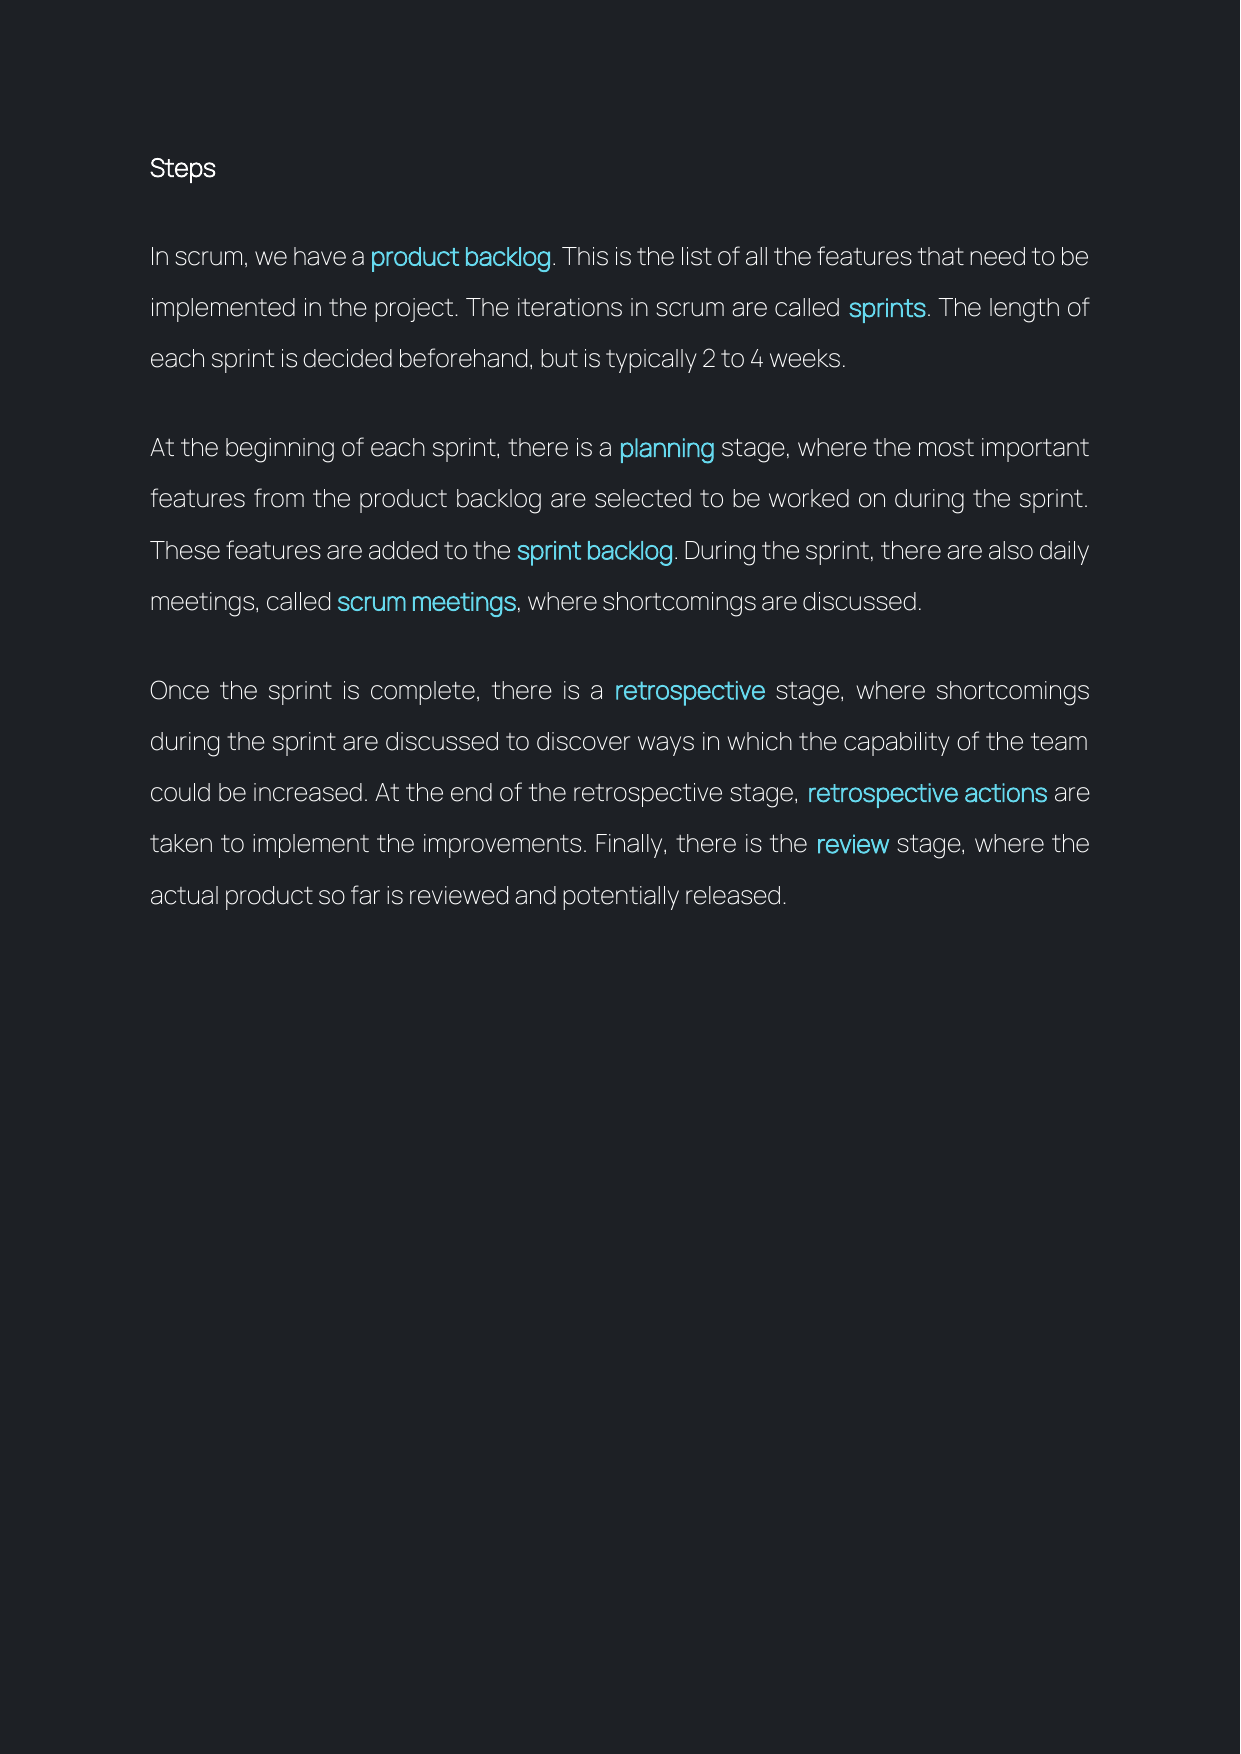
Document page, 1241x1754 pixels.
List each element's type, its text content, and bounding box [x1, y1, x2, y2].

text At the beginning of each sprint, there is a planning stage, where the most important features from the product backlog are selected to be worked on during the sprint. These features are added to the sprint backlog. During the sprint, there are also daily meetings, called scrum meetings, where shortcomings are discussed. [150, 430, 1090, 618]
subtitle Steps [150, 150, 1090, 184]
text In scrum, we have a product backlog. This is the list of all the features that need to be implemented in the project. The iterations in scrum are called sprints. The length of each sprint is decided beforehand, but is typically 2 to 4 weeks. [150, 239, 1090, 375]
text Once the sprint is complete, there is a retrospective stage, where shortcomings during the sprint are discussed to discover ways in which the capability of the team could be increased. At the end of the retrospective stage, retrospective actions are taken to implement the improvements. Finally, there is the review stage, where the actual product so far is reviewed and potentially released. [150, 672, 1090, 912]
